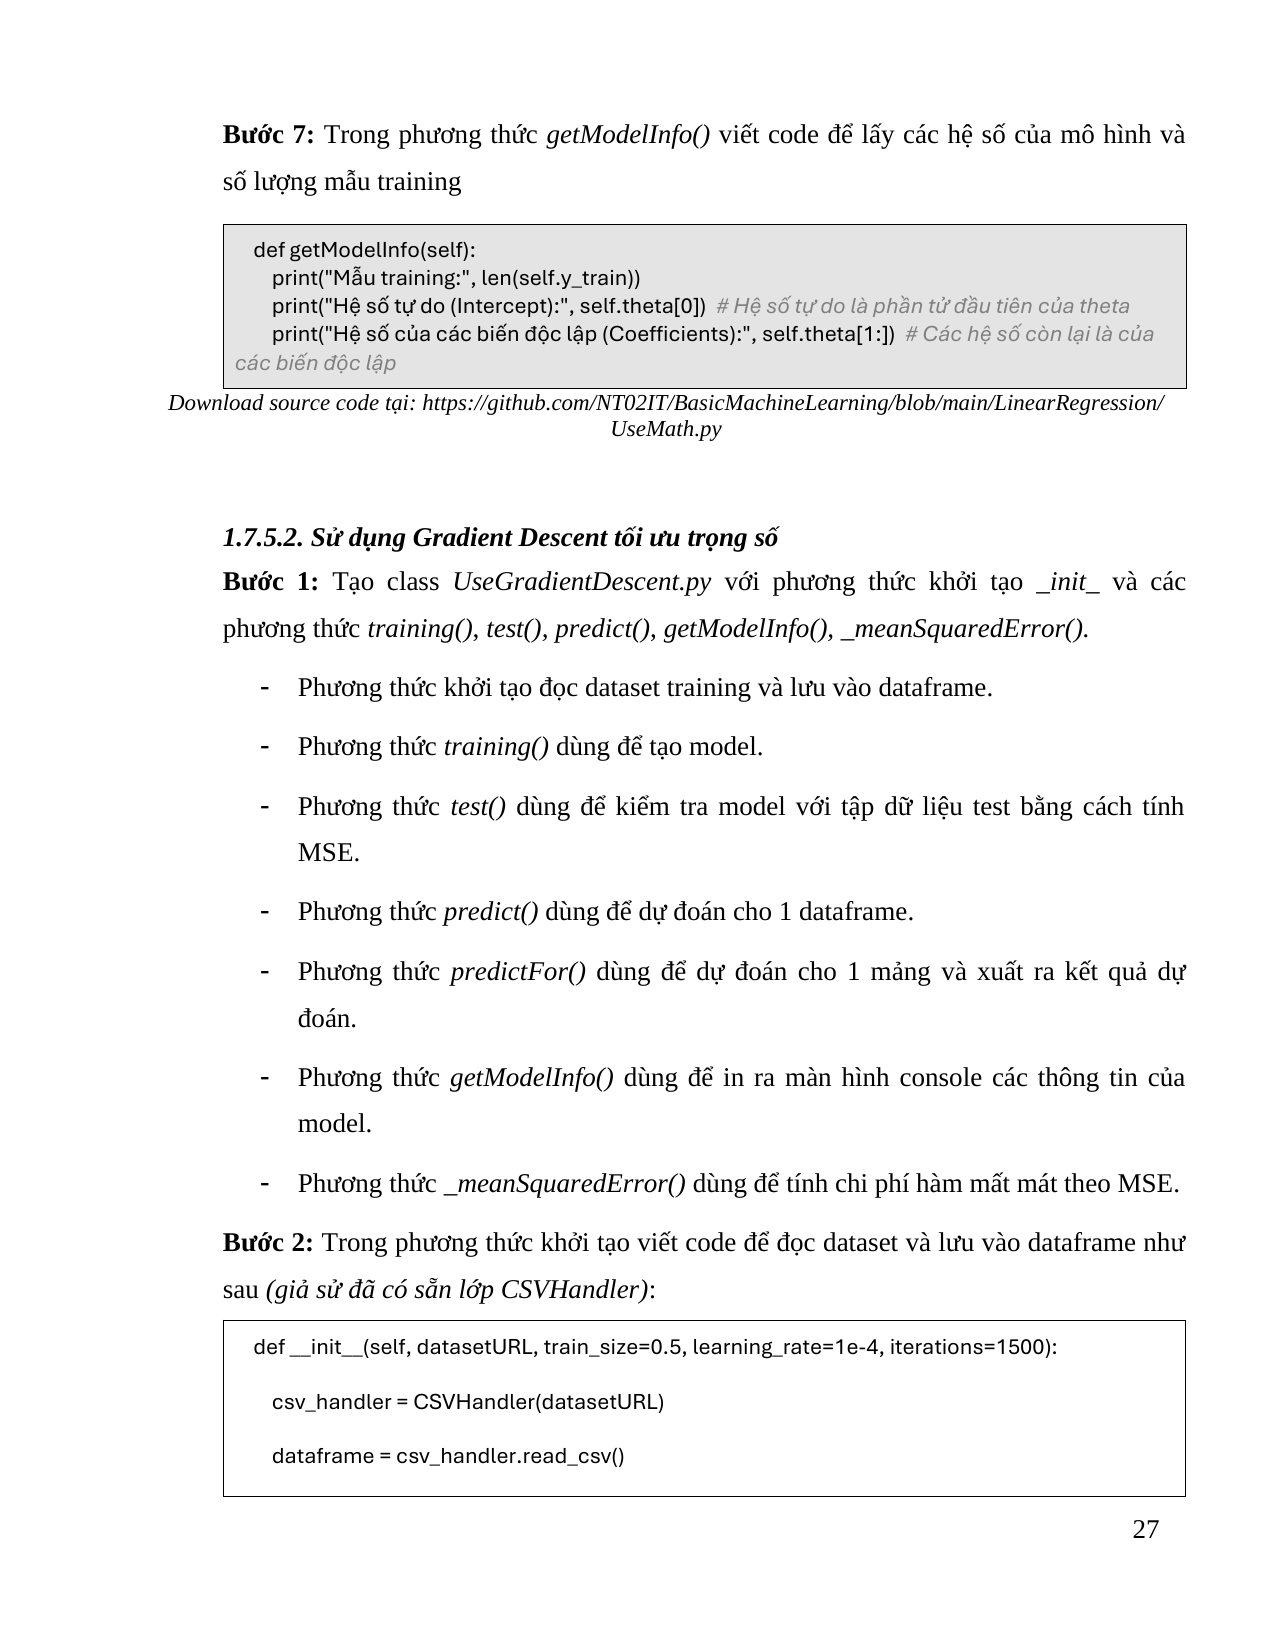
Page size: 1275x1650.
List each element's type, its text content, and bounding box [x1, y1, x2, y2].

list Phương thức _meanSquaredError() dùng để tính chi phí hàm mất mát theo MSE. [260, 1167, 1186, 1198]
list Phương thức test() dùng để kiểm tra model với tập dữ liệu test bằng cách tính MSE. [260, 789, 1186, 867]
subtitle 1.7.5.2. Sử dụng Gradient Descent tối ưu trọng số [223, 521, 1186, 552]
list Phương thức predictFor() dùng để dự đoán cho 1 mảng và xuất ra kết quả dự đoán. [260, 955, 1186, 1033]
text Download source code tại: https://github.com/NT02IT/BasicMachineLearning/blob/main/LinearRegression/UseMath.py [148, 389, 1186, 441]
list Phương thức getModelInfo() dùng để in ra màn hình console các thông tin của model. [260, 1061, 1186, 1139]
table_header def getModelInfo(self): print("Mẫu training:", len(self.y_train)) print("Hệ số tự do (Intercept):", self.theta[0]) # Hệ số tự do là phần tử đầu tiên của theta print("Hệ số của các biến độc lập (Coefficients):", self.theta[1:]) # Các hệ số còn lại là của các biến độc lập [224, 225, 1186, 388]
list Phương thức predict() dùng để dự đoán cho 1 dataframe. [260, 896, 1186, 927]
text Bước 7: Trong phương thức getModelInfo() viết code để lấy các hệ số của mô hình và số lượng mẫu training [223, 118, 1186, 196]
text Bước 2: Trong phương thức khởi tạo viết code để đọc dataset và lưu vào dataframe như sau (giả sử đã có sẵn lớp CSVHandler): [223, 1226, 1186, 1304]
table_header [224, 1321, 1185, 1496]
list Phương thức khởi tạo đọc dataset training và lưu vào dataframe. [260, 671, 1186, 702]
text Bước 1: Tạo class UseGradientDescent.py với phương thức khởi tạo _init_ và các phương thức training(), test(), predict(), getModelInfo(), _meanSquaredError(). [223, 565, 1186, 643]
list Phương thức training() dùng để tạo model. [260, 730, 1186, 761]
